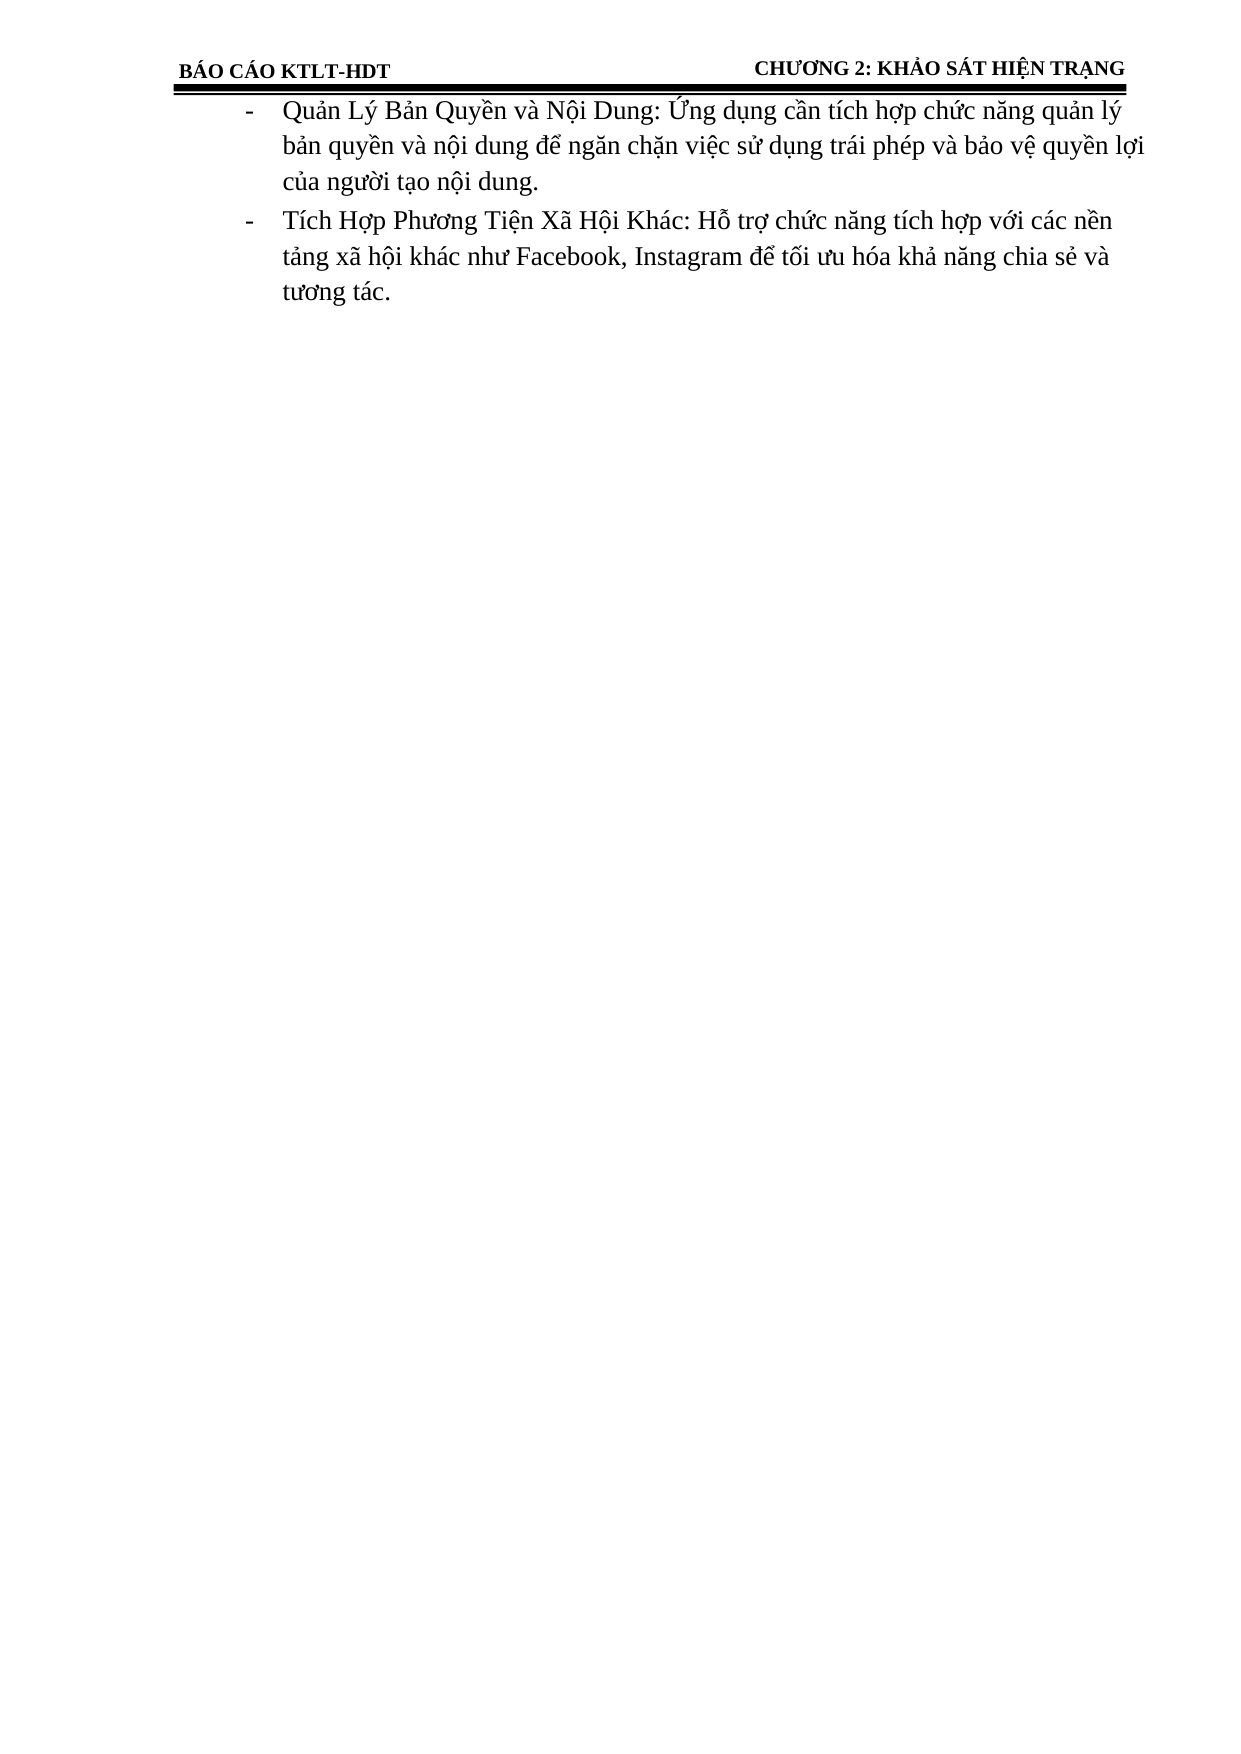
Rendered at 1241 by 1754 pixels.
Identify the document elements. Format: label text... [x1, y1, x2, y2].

list Quản Lý Bản Quyền và Nội Dung: Ứng dụng cần tích hợp chức năng quản lý bản quyền và nội dung để ngăn chặn việc sử dụng trái phép và bảo vệ quyền lợi của người tạo nội dung. [245, 94, 1163, 196]
list Tích Hợp Phương Tiện Xã Hội Khác: Hỗ trợ chức năng tích hợp với các nền tảng xã hội khác như Facebook, Instagram để tối ưu hóa khả năng chia sẻ và tương tác. [245, 204, 1163, 307]
